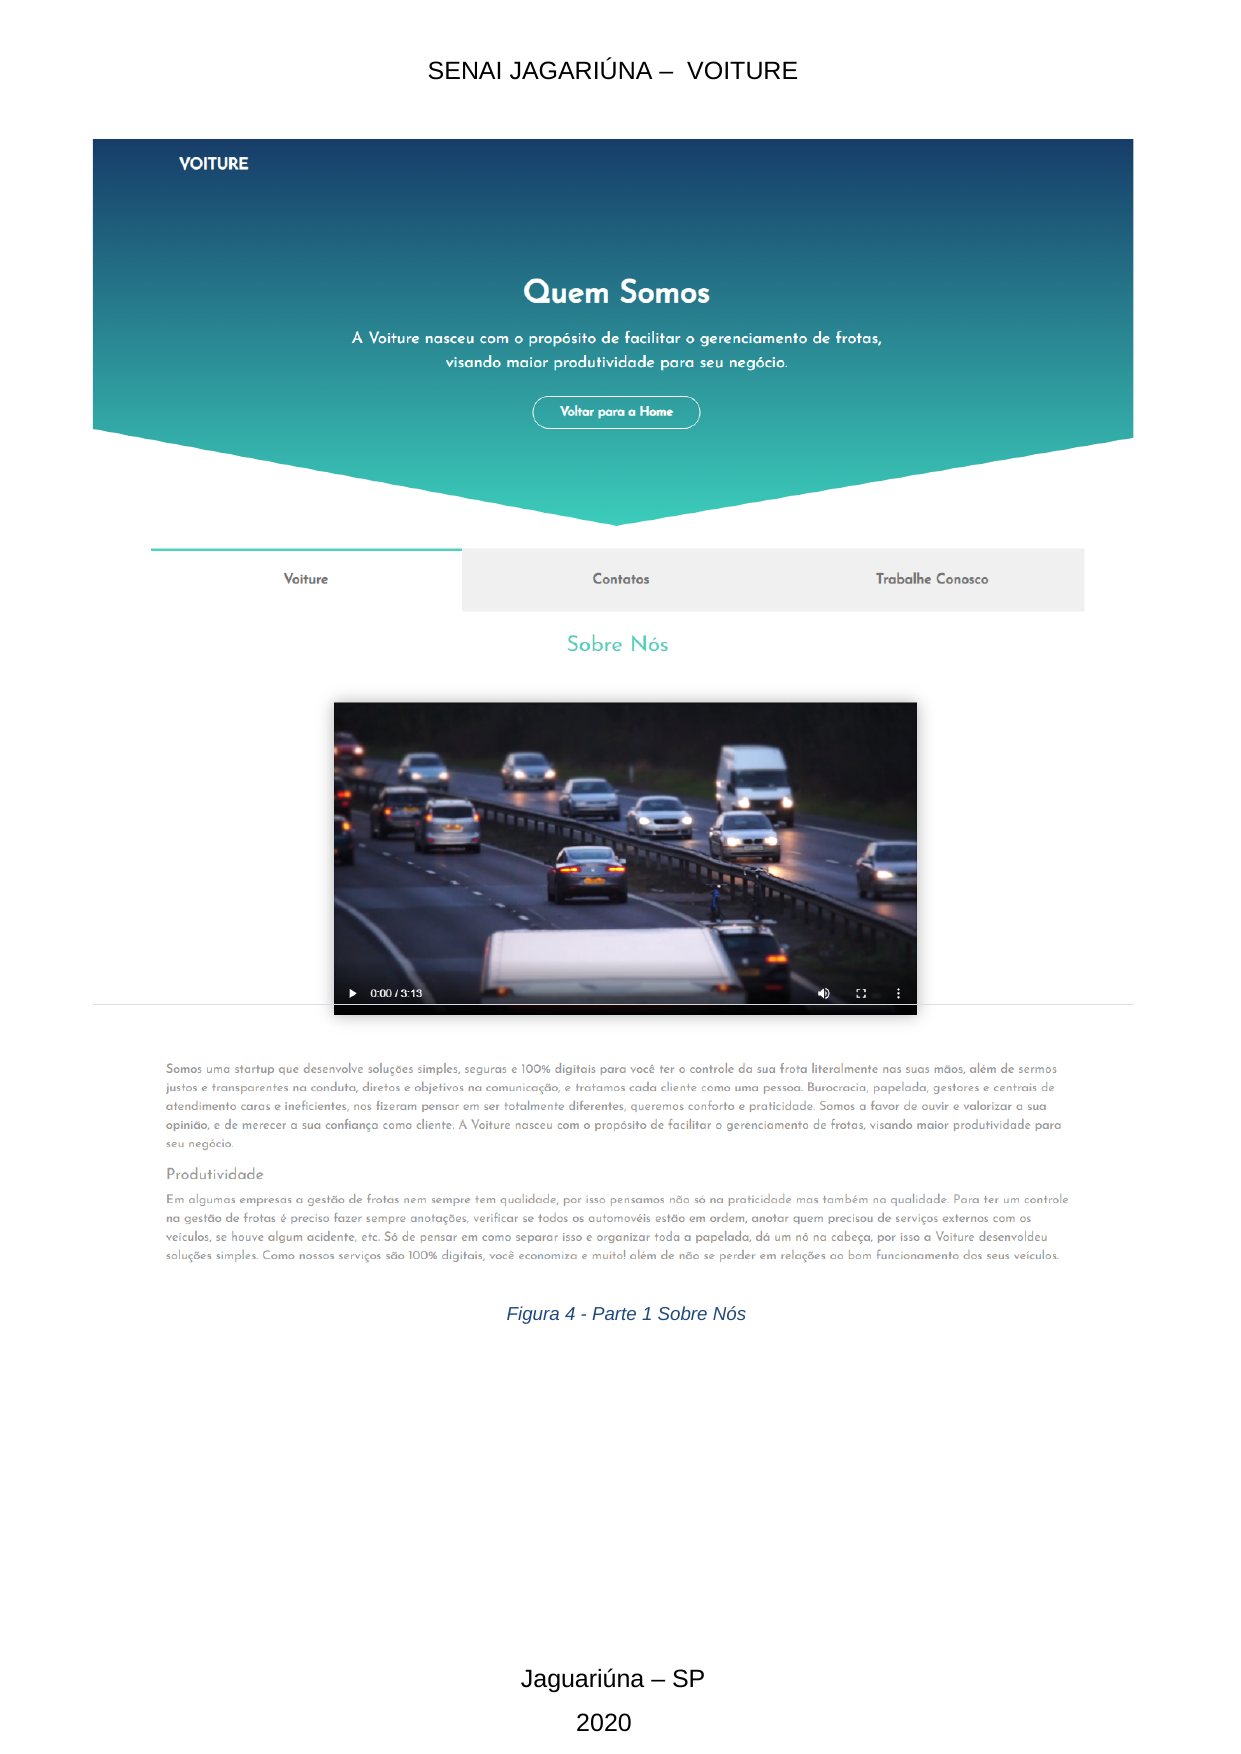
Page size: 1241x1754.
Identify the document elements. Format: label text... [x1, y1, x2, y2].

picture [92, 139, 1134, 1290]
text Figura 4 - Parte 1 Sobre Nós [167, 1303, 1151, 1324]
